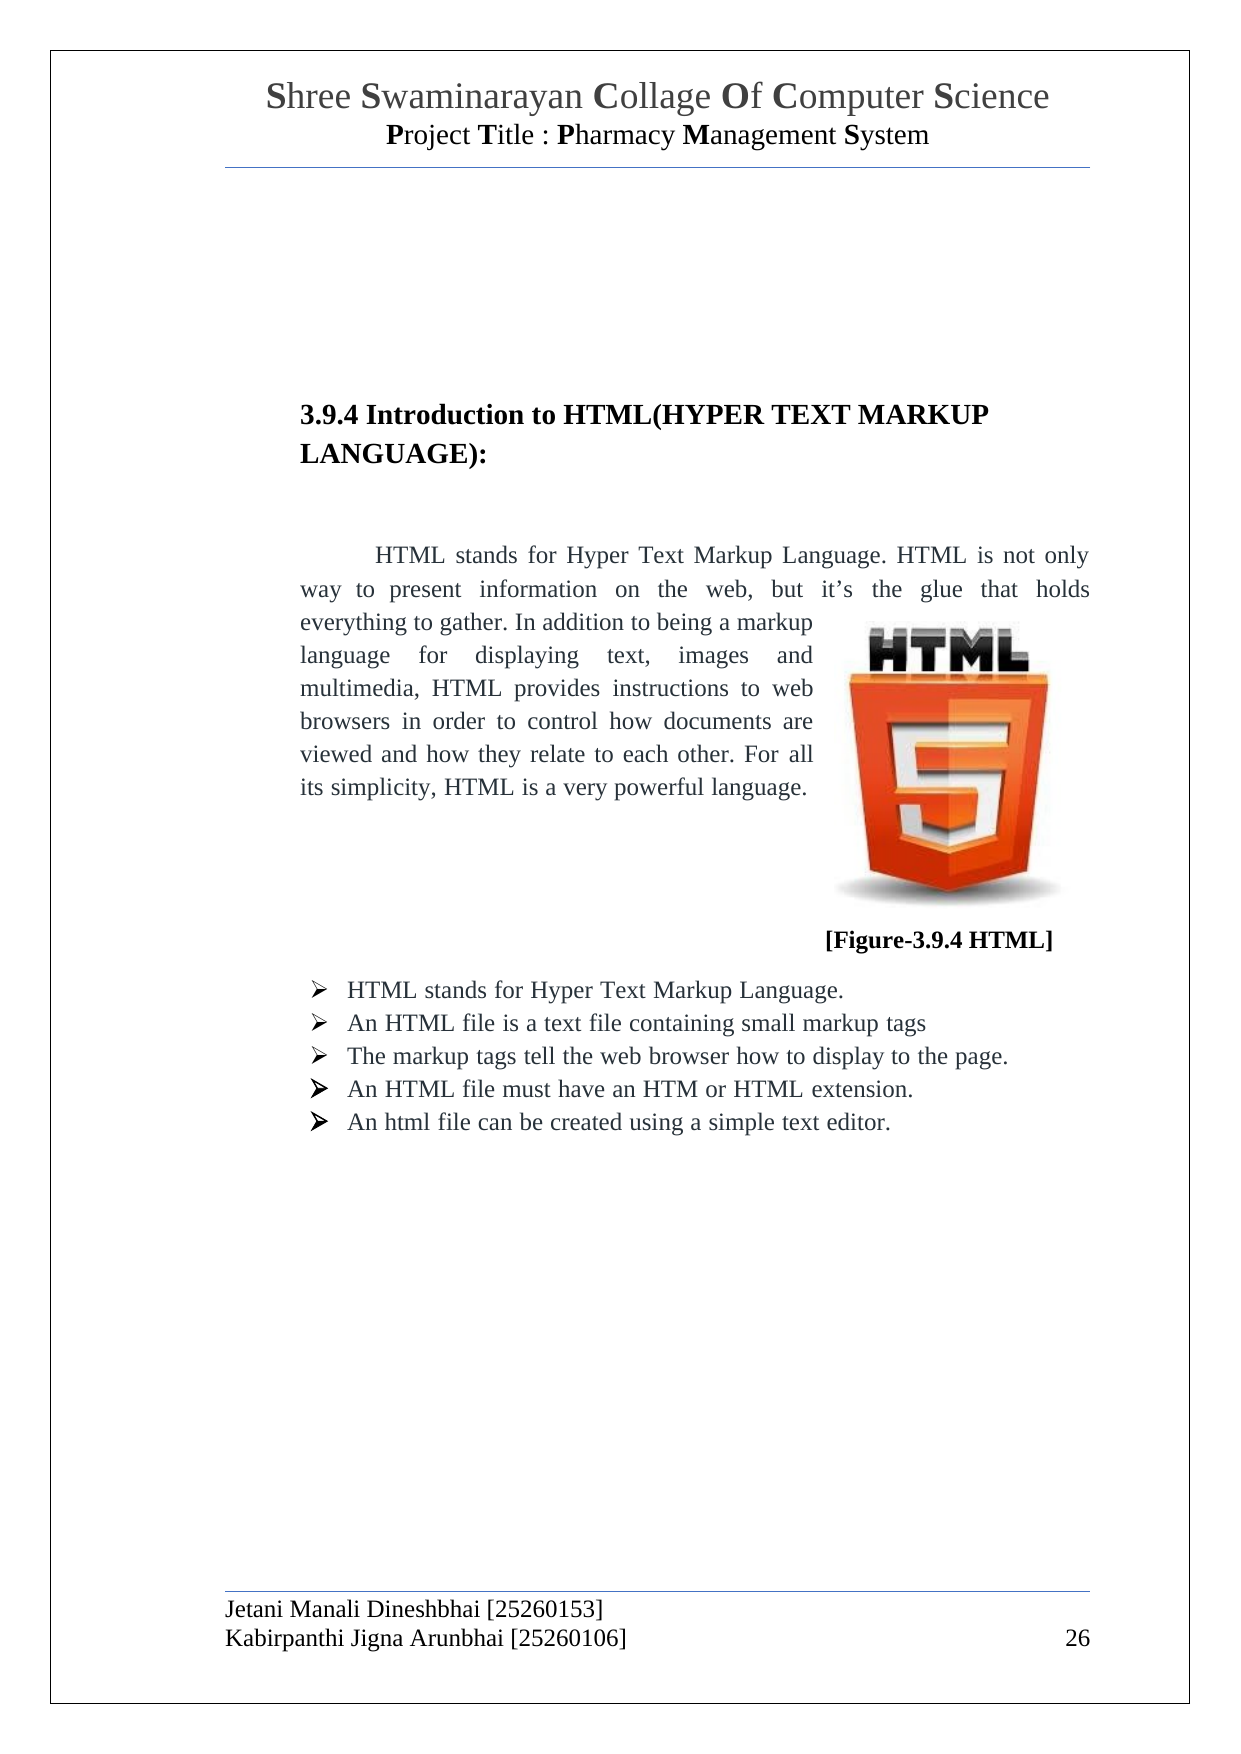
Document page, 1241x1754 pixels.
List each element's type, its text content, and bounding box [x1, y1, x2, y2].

text 3.9.4 Introduction to HTML(HYPER TEXT MARKUP LANGUAGE): [300, 397, 1090, 469]
text HTML stands for Hyper Text Markup Language. HTML is not only way to present information on the web, but it’s the glue that holds everything to gather. In addition to being a markup language for displaying text, images and multimedia, HTML provides instructions to web browsers in order to control how documents are viewed and how they relate to each other. For all its simplicity, HTML is a very powerful language. [300, 541, 1090, 801]
picture [834, 621, 1071, 909]
list An html file can be created using a simple text editor. [309, 1107, 1090, 1136]
text [Figure-3.9.4 HTML] [750, 925, 1090, 954]
list An HTML file is a text file containing small markup tags [309, 1008, 1090, 1037]
list The markup tags tell the web browser how to display to the page. [309, 1041, 1090, 1069]
list An HTML file must have an HTM or HTML extension. [309, 1074, 1090, 1103]
list HTML stands for Hyper Text Markup Language. [309, 975, 1090, 1003]
